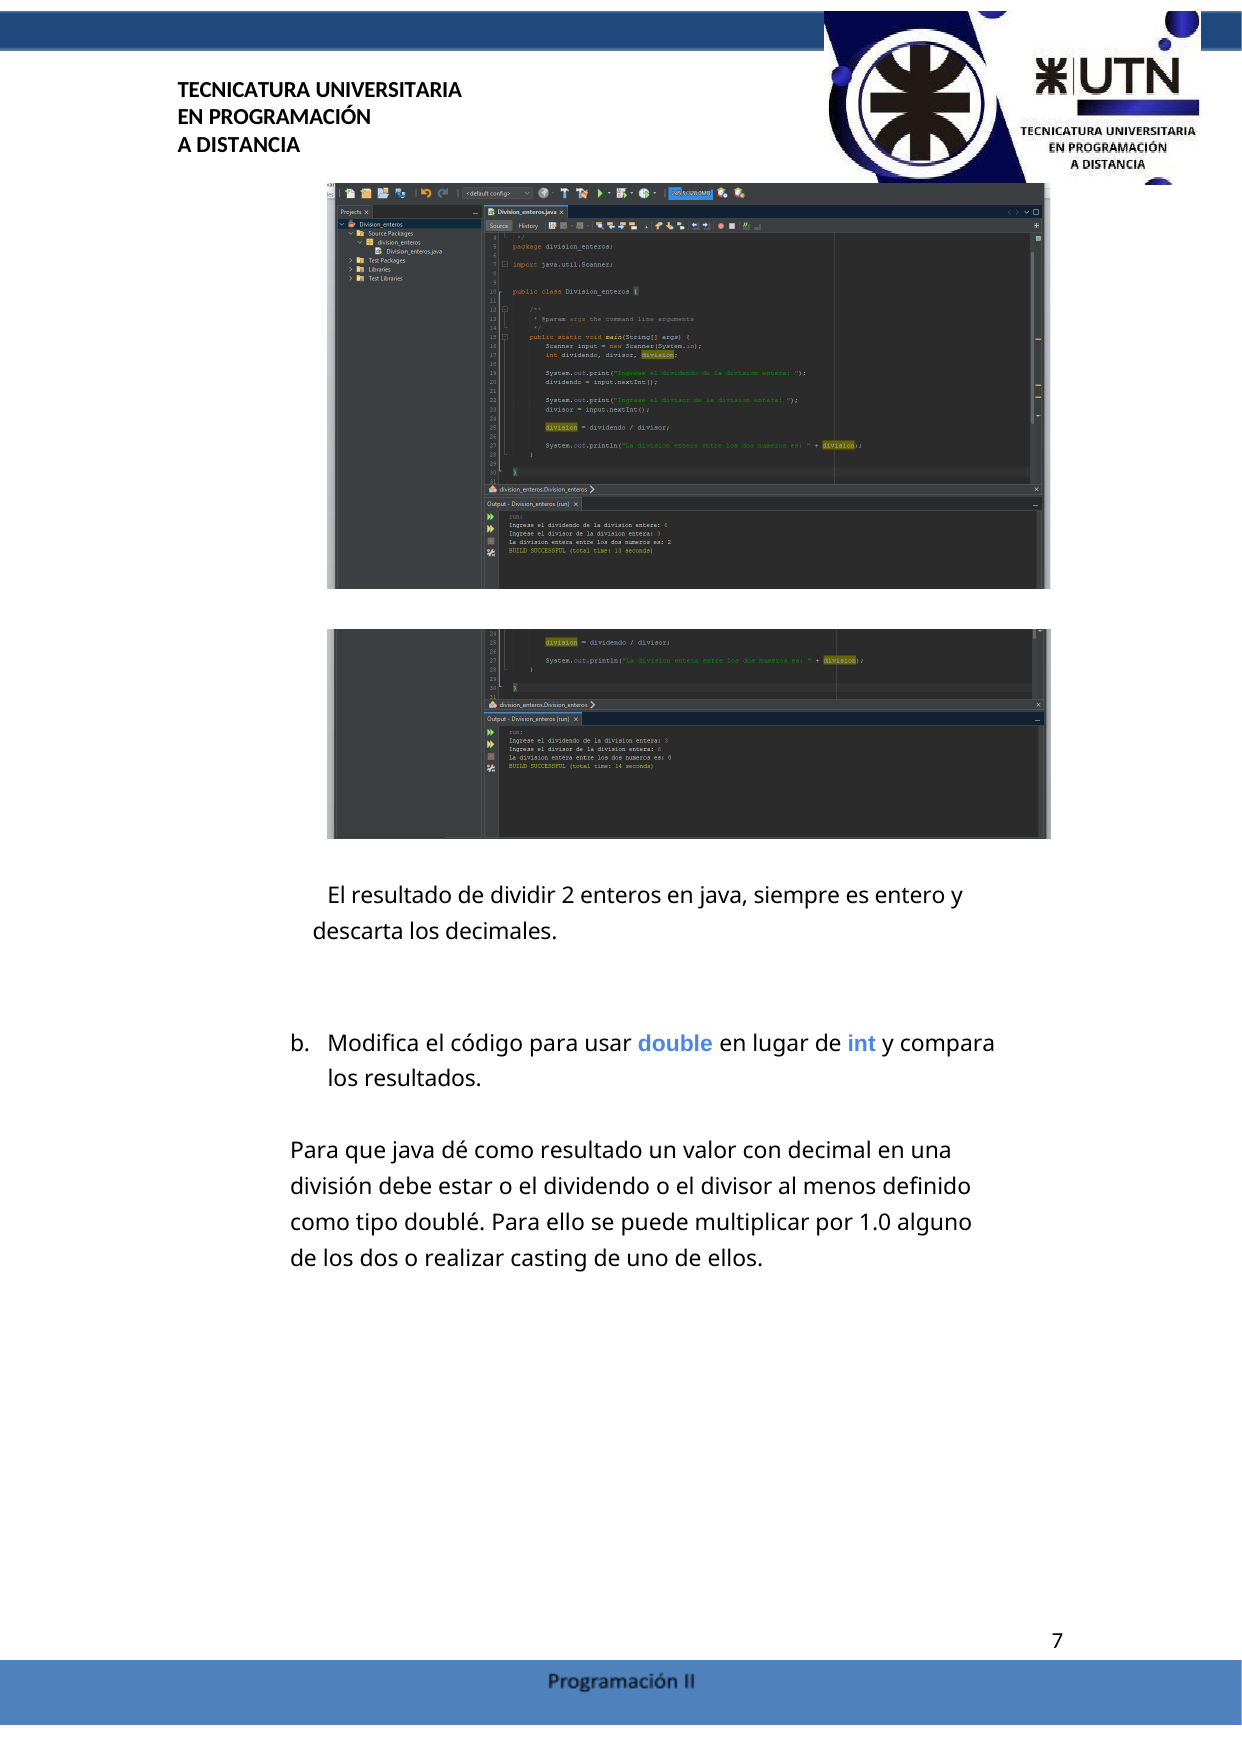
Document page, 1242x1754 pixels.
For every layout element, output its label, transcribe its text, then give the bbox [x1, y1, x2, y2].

picture [0, 11, 1242, 589]
list Modifica el código para usar double en lugar de int y compara los resultados. [290, 1026, 999, 1094]
picture [0, 1660, 1242, 1725]
text El resultado de dividir 2 enteros en java, siempre es entero y descarta los decimales. [312, 879, 1054, 946]
text Para que java dé como resultado un valor con decimal en una división debe estar o el dividendo o el divisor al menos definido como tipo doublé. Para ello se puede multiplicar por 1.0 alguno de los dos o realizar casting de uno de ellos. [290, 1134, 999, 1273]
picture [327, 629, 1051, 839]
